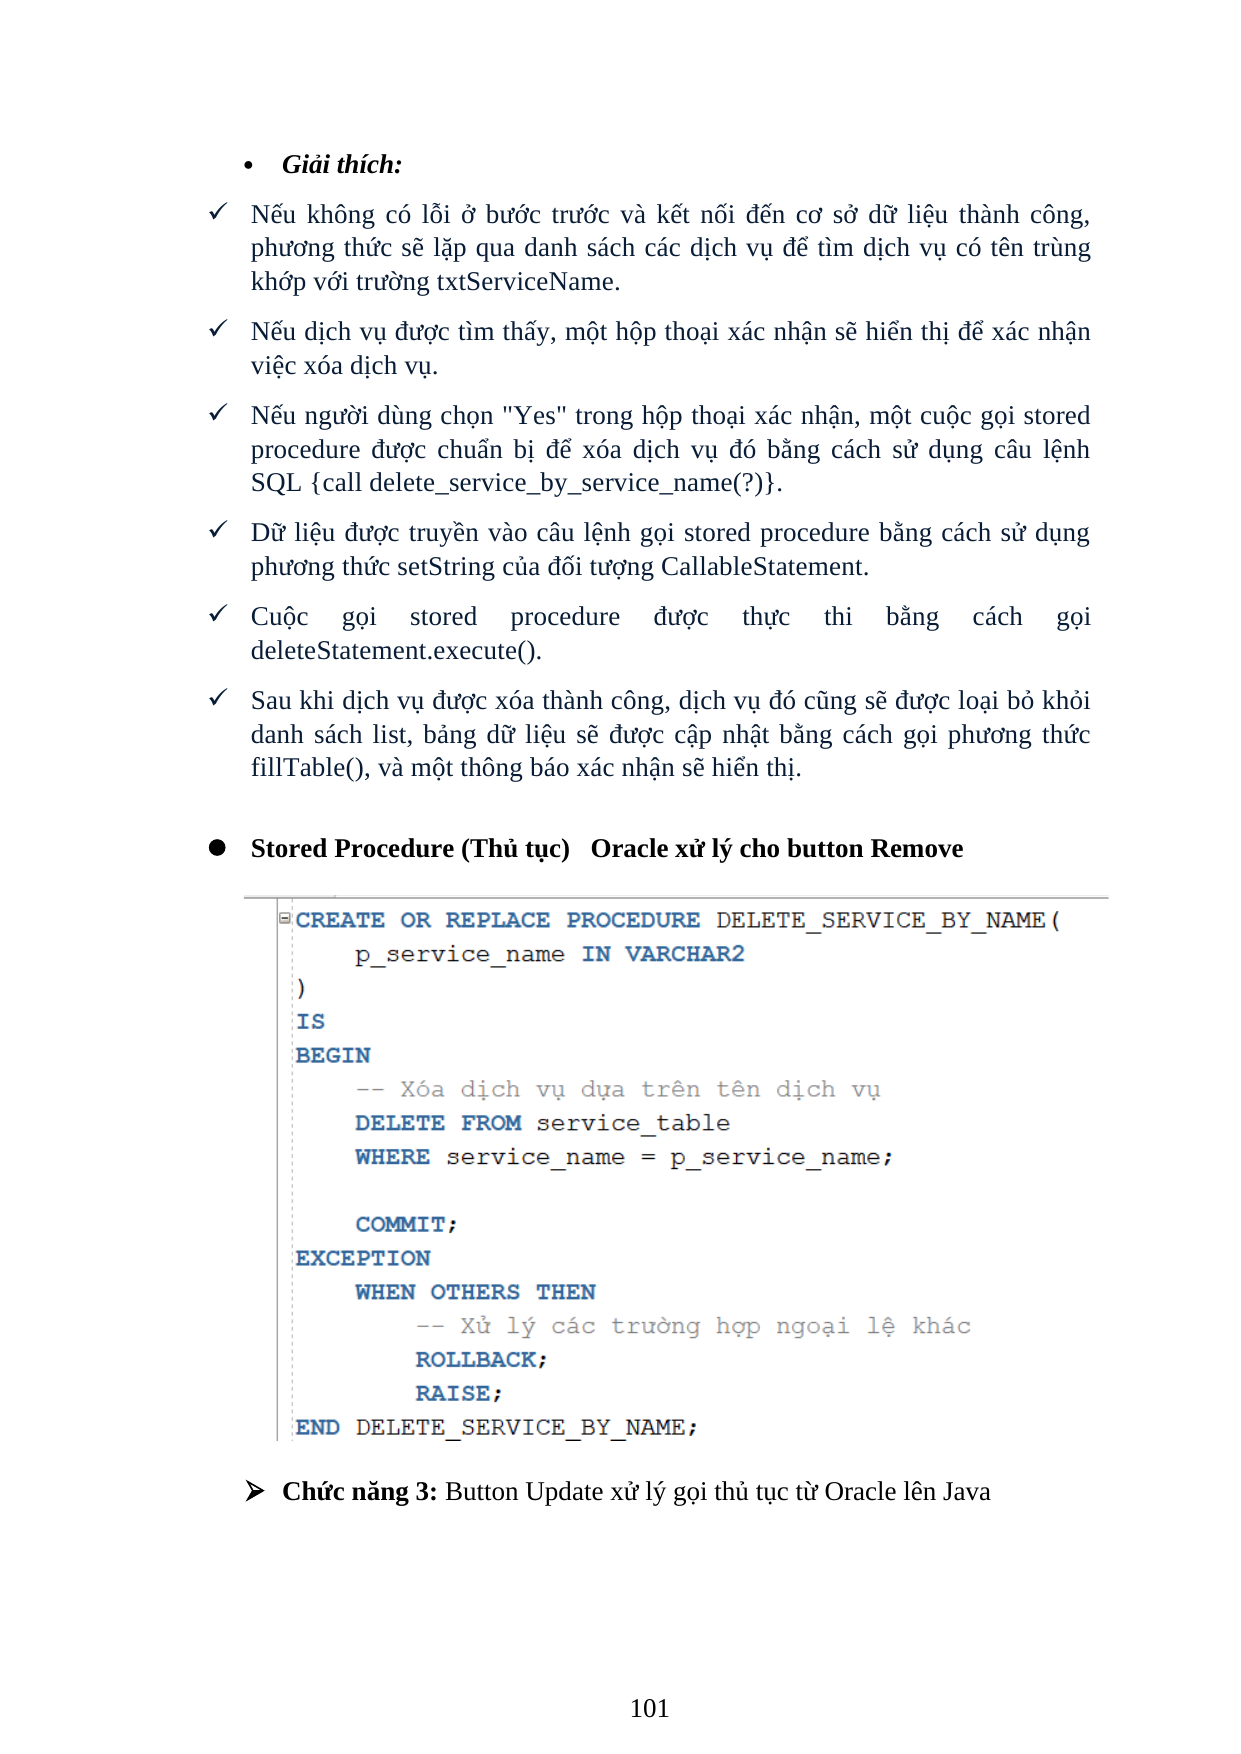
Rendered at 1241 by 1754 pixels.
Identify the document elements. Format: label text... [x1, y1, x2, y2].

picture [243, 895, 1109, 1441]
list Dữ liệu được truyền vào câu lệnh gọi stored procedure bằng cách sử dụng phương thức setString của đối tượng CallableStatement. [207, 517, 1092, 581]
list Chức năng 3: Button Update xử lý gọi thủ tục từ Oracle lên Java [244, 1475, 1092, 1506]
list Giải thích: [244, 148, 1092, 179]
list Stored Procedure (Thủ tục) Oracle xử lý cho button Remove [207, 832, 1092, 863]
list Nếu người dùng chọn "Yes" trong hộp thoại xác nhận, một cuộc gọi stored procedure được chuẩn bị để xóa dịch vụ đó bằng cách sử dụng câu lệnh SQL {call delete_service_by_service_name(?)}. [207, 399, 1092, 497]
list Sau khi dịch vụ được xóa thành công, dịch vụ đó cũng sẽ được loại bỏ khỏi danh sách list, bảng dữ liệu sẽ được cập nhật bằng cách gọi phương thức fillTable(), và một thông báo xác nhận sẽ hiển thị. [207, 684, 1092, 783]
list Nếu không có lỗi ở bước trước và kết nối đến cơ sở dữ liệu thành công, phương thức sẽ lặp qua danh sách các dịch vụ để tìm dịch vụ có tên trùng khớp với trường txtServiceName. [207, 198, 1092, 296]
list Nếu dịch vụ được tìm thấy, một hộp thoại xác nhận sẽ hiển thị để xác nhận việc xóa dịch vụ. [207, 315, 1092, 380]
list Cuộc gọi stored procedure được thực thi bằng cách gọi deleteStatement.execute(). [207, 600, 1092, 665]
